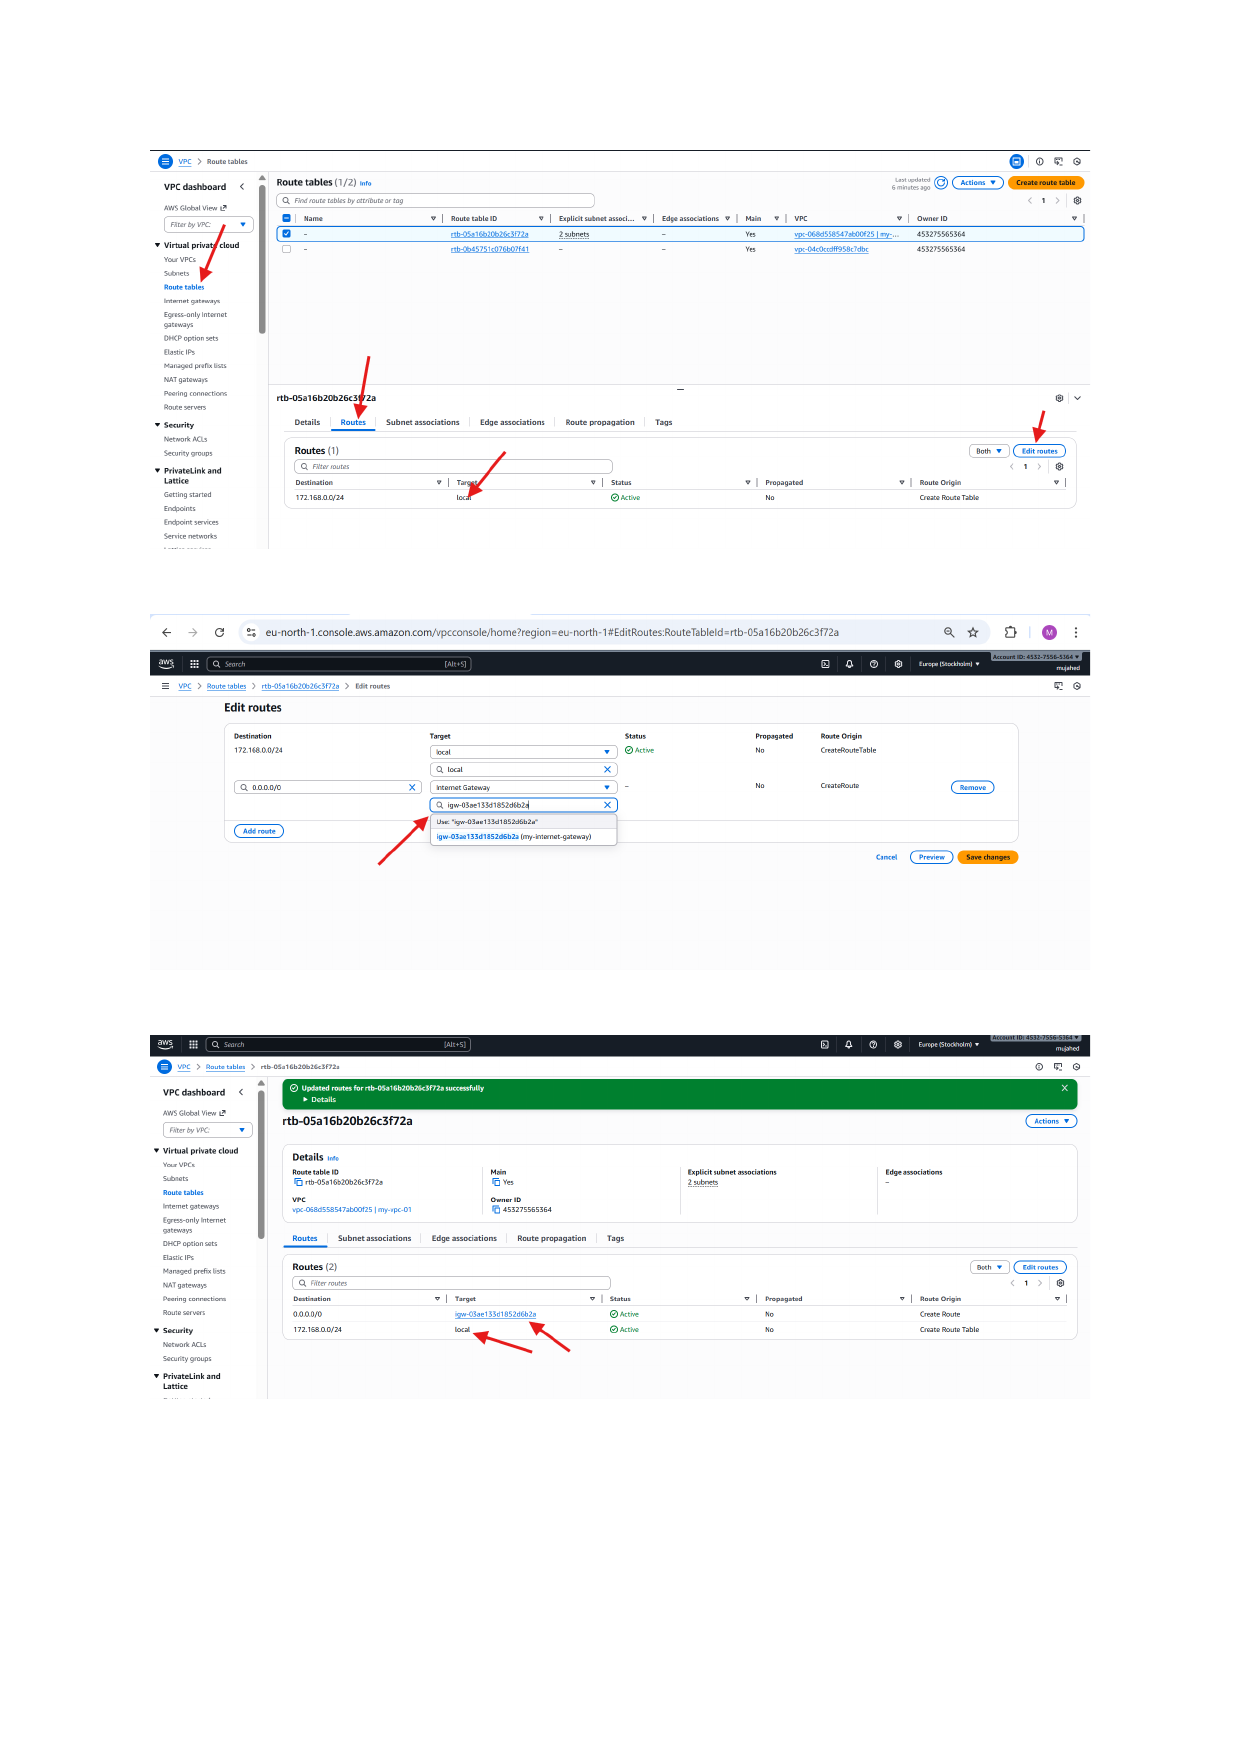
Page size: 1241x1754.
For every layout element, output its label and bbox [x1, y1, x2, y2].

picture [150, 483, 1091, 761]
picture [150, 150, 1091, 482]
picture [150, 1243, 1091, 1599]
picture [150, 779, 1091, 1178]
